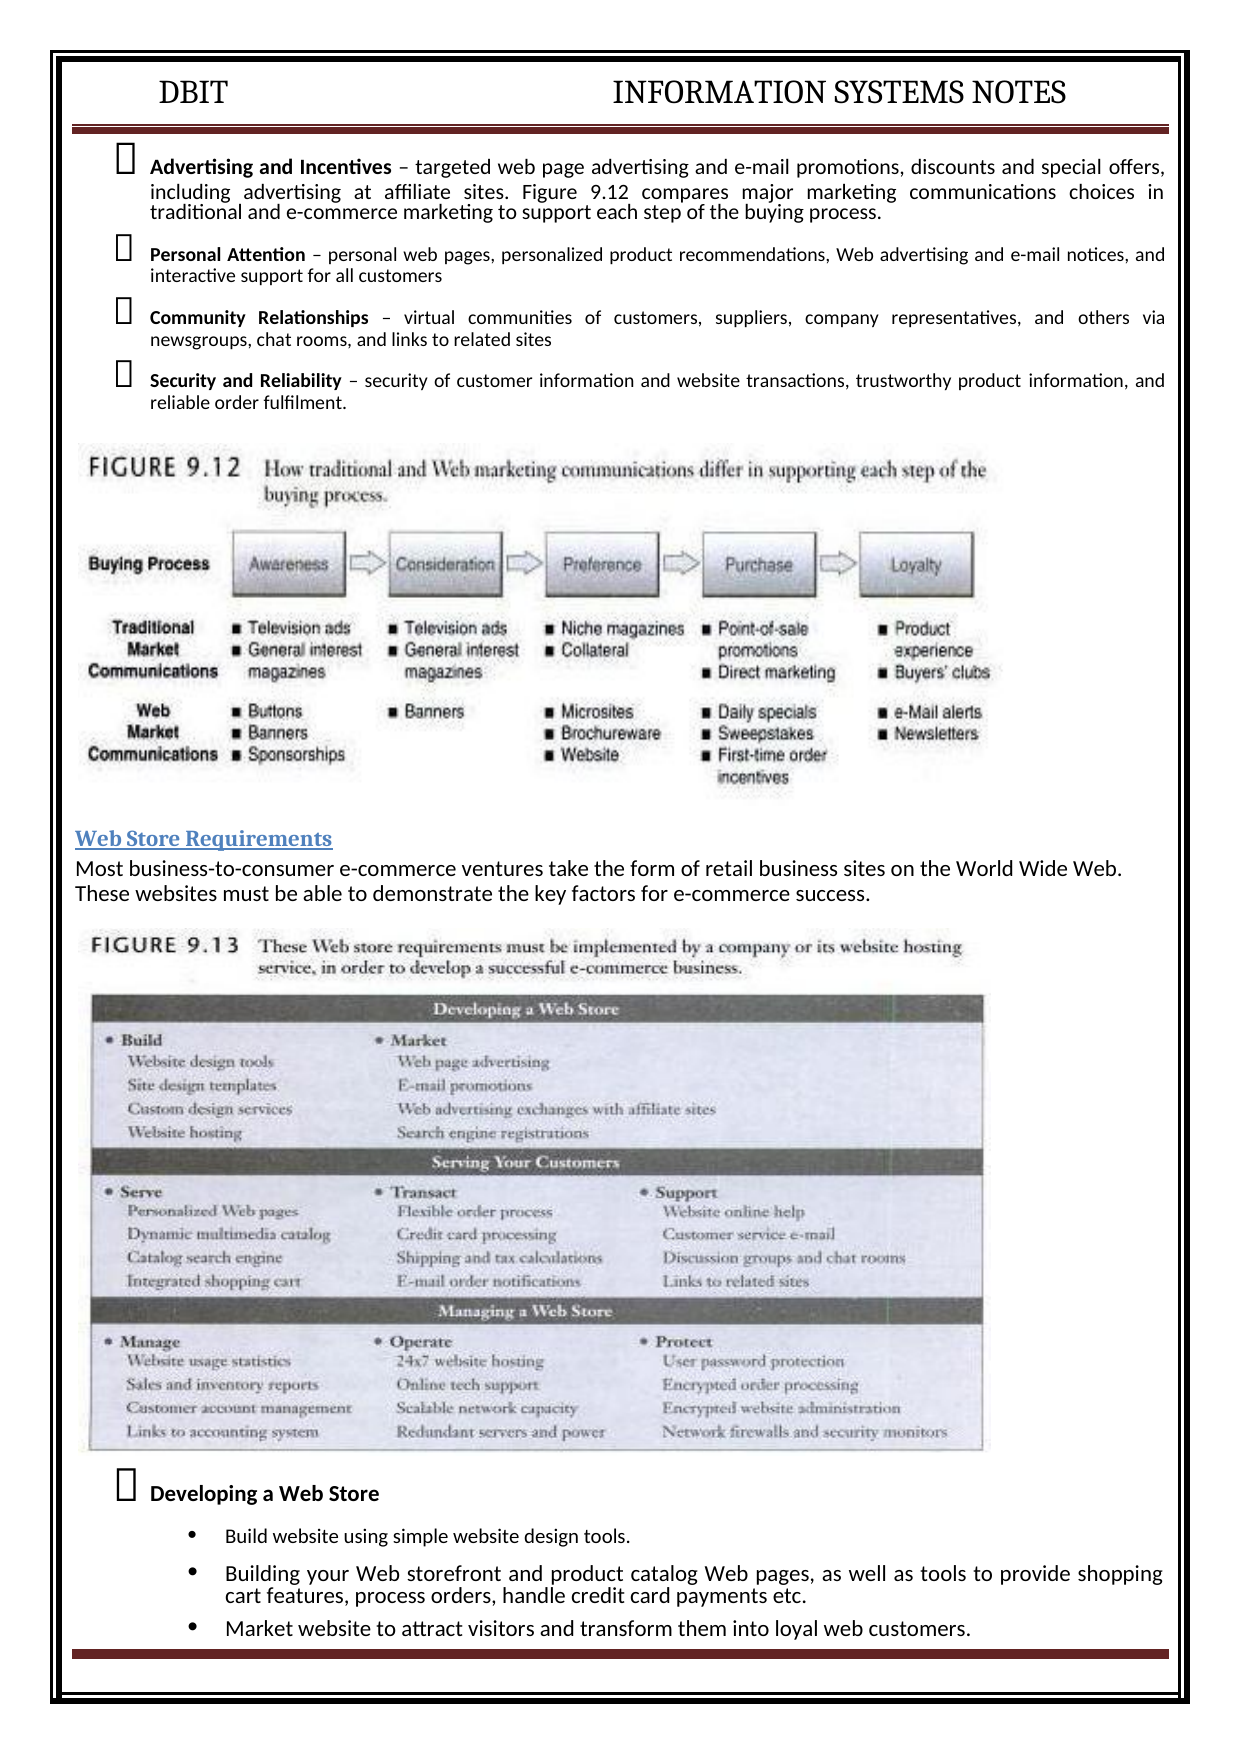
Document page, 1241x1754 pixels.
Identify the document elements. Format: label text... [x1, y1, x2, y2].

list Advertising and Incentives – targeted web page advertising and e-mail promotions, discounts and special offers, including advertising at affiliate sites. Figure 9.12 compares major marketing communications choices in traditional and e-commerce marketing to support each step of the buying process. [112, 138, 1165, 225]
picture [72, 1649, 1169, 1659]
text DBIT INFORMATION SYSTEMS NOTES [158, 73, 1167, 112]
picture [78, 928, 991, 1456]
list Market website to attract visitors and transform them into loyal web customers. [187, 1610, 1167, 1643]
list Build website using simple website design tools. [187, 1526, 1167, 1548]
picture [72, 127, 1169, 134]
list Building your Web storefront and product catalog Web pages, as well as tools to provide shopping cart features, process orders, handle credit card payments etc. [187, 1559, 1165, 1610]
picture [78, 443, 1005, 806]
list Personal Attention – personal web pages, personalized product recommendations, Web advertising and e-mail notices, and interactive support for all customers [112, 231, 1167, 288]
text Web Store Requirements [75, 826, 1167, 852]
list Community Relationships – virtual communities of customers, suppliers, company representatives, and others via newsgroups, chat rooms, and links to related sites [112, 293, 1165, 351]
text Most business-to-consumer e-commerce ventures take the form of retail business sites on the World Wide Web. These websites must be able to demonstrate the key factors for e-commerce success. [75, 857, 1165, 907]
list Developing a Web Store [112, 1453, 1167, 1515]
list Security and Reliability – security of customer information and website transactions, trustworthy product information, and reliable order fulfilment. [112, 356, 1165, 414]
